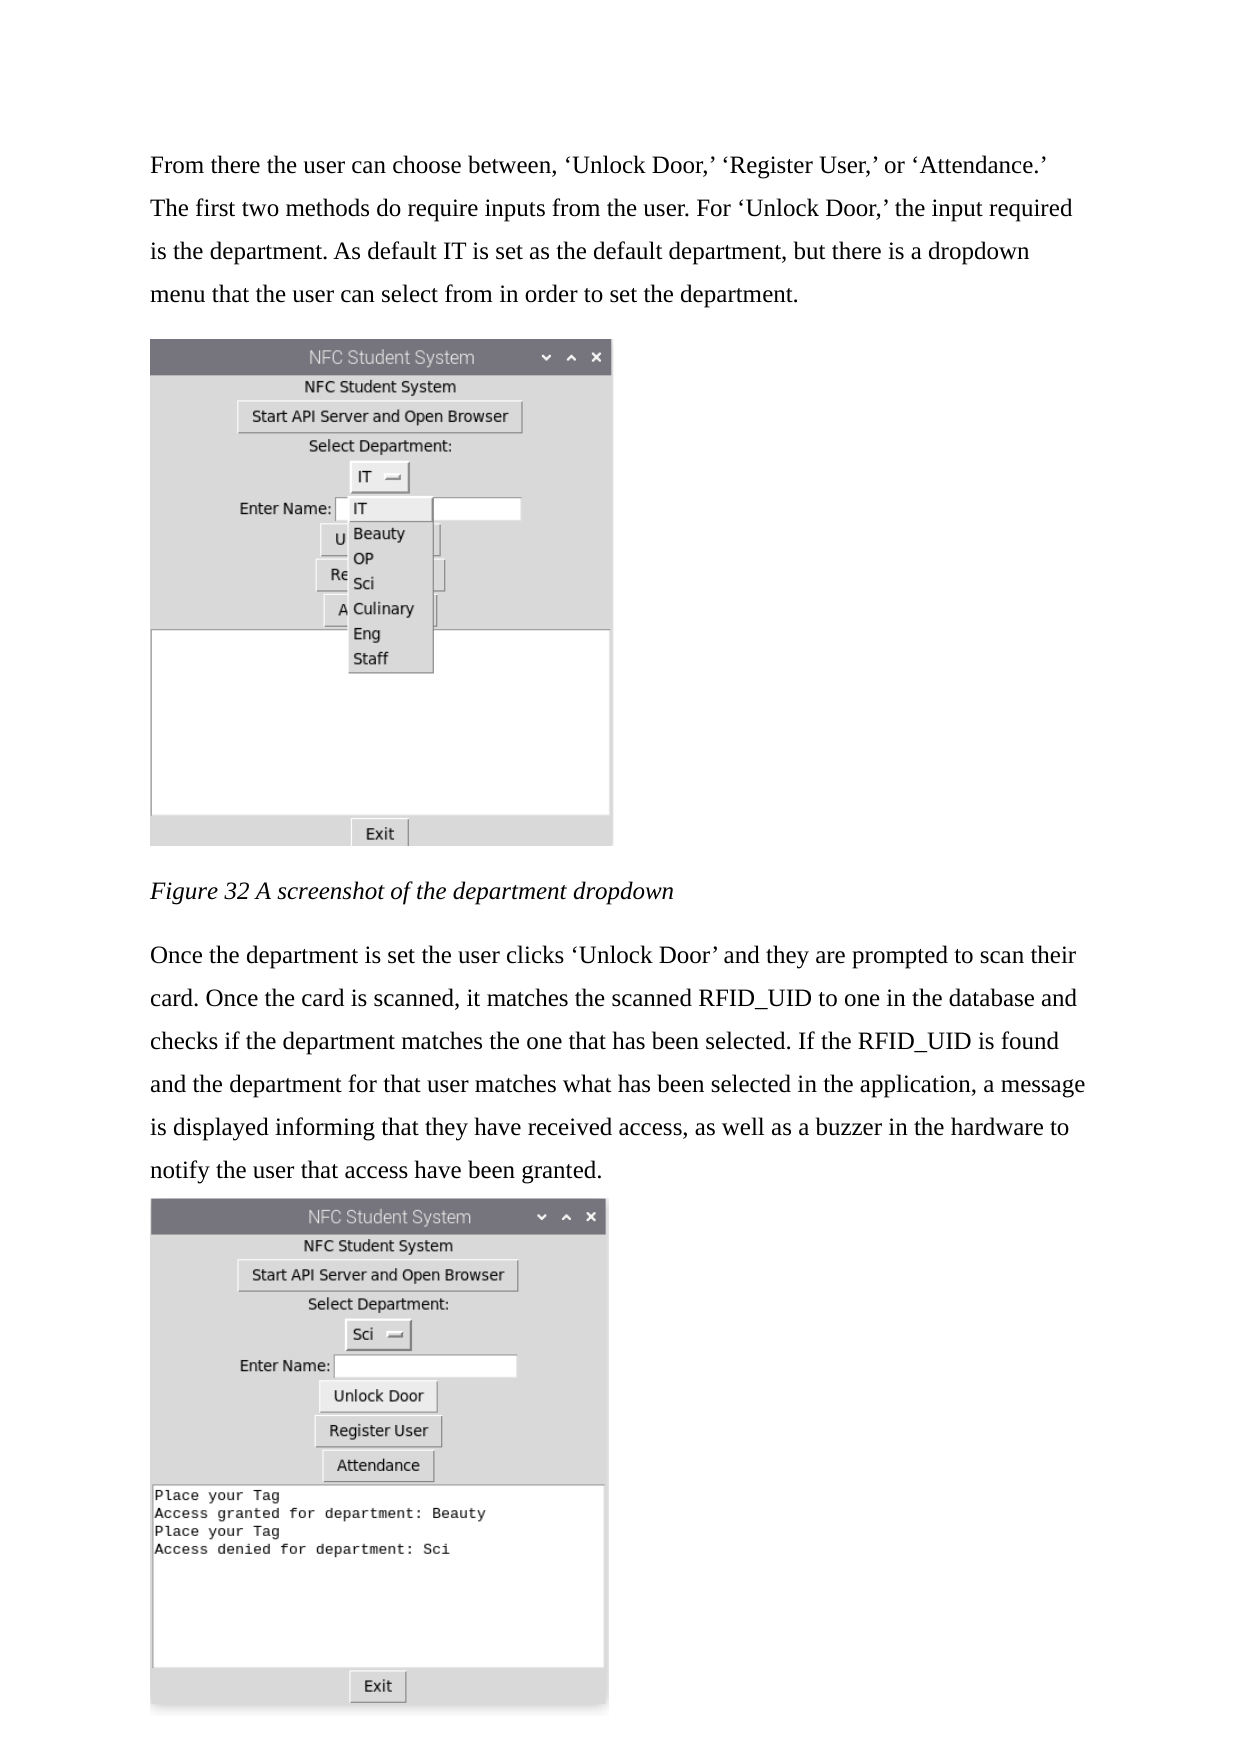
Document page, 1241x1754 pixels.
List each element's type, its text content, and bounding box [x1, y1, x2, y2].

text Once the department is set the user clicks ‘Unlock Door’ and they are prompted to scan their card. Once the card is scanned, it matches the scanned RFID_UID to one in the database and checks if the department matches the one that has been selected. If the RFID_UID is found and the department for that user matches what has been selected in the application, a message is displayed informing that they have received access, as well as a buzzer in the hardware to notify the user that access have been granted. [150, 940, 1090, 1184]
picture [150, 339, 614, 846]
picture [150, 1198, 609, 1716]
text From there the user can choose between, ‘Unlock Door,’ ‘Register User,’ or ‘Attendance.’ The first two methods do require inputs from the user. For ‘Unlock Door,’ the input required is the department. As default IT is set as the default department, but there is a dropdown menu that the user can select from in order to set the department. [150, 150, 1090, 308]
text Figure 32 A screenshot of the department dropdown [150, 876, 1090, 905]
